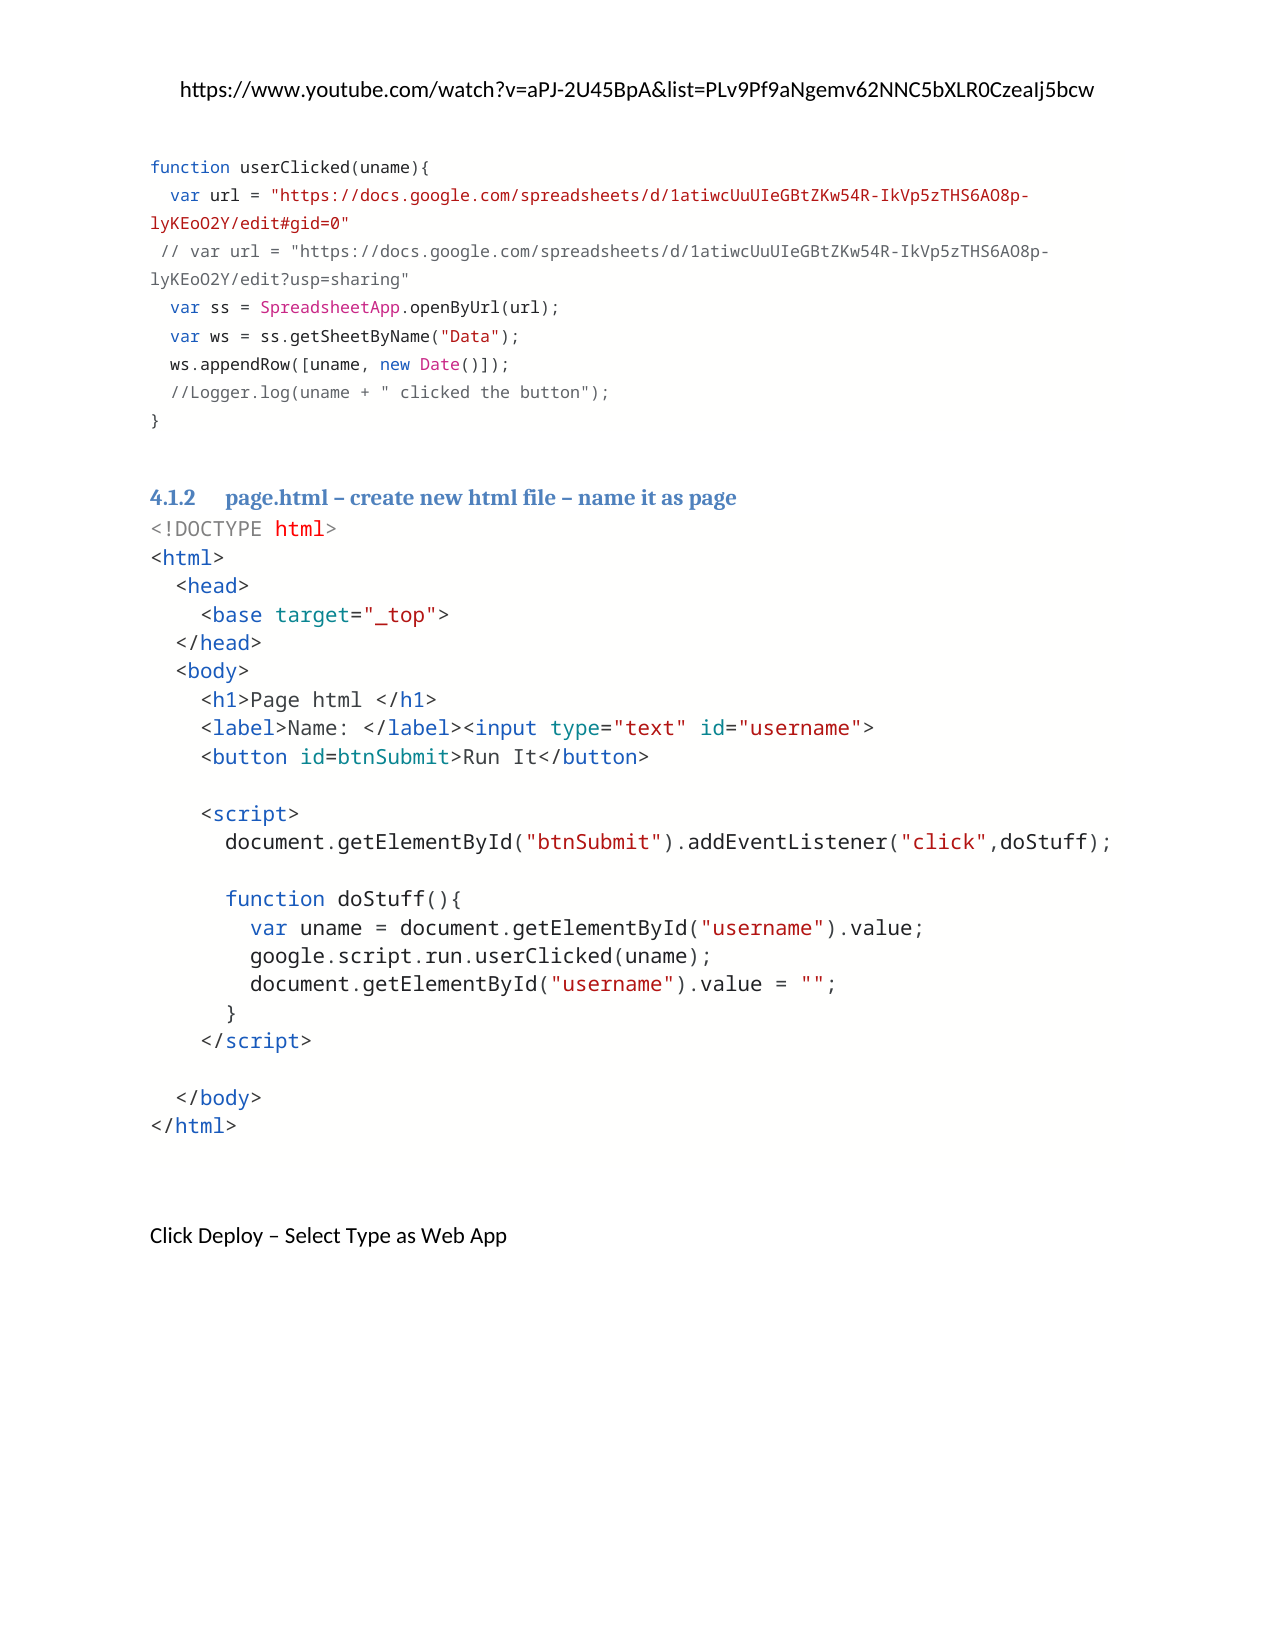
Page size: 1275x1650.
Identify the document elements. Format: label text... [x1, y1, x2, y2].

text ws.appendRow([uname, new Date()]); [150, 347, 1125, 375]
text <script> [150, 799, 1125, 827]
text <h1>Page html </h1> [150, 685, 1125, 713]
text // var url = "https://docs.google.com/spreadsheets/d/1atiwcUuUIeGBtZKw54R-IkVp5zTHS6AO8p-lyKEoO2Y/edit?usp=sharing" [150, 234, 1125, 291]
text <body> [150, 657, 1125, 685]
text } [150, 998, 1125, 1026]
text document.getElementById("btnSubmit").addEventListener("click",doStuff); [150, 827, 1125, 856]
text var uname = document.getElementById("username").value; [150, 913, 1125, 941]
text <head> [150, 571, 1125, 600]
text } [150, 403, 1125, 431]
text </body> [150, 1083, 1125, 1112]
text var url = "https://docs.google.com/spreadsheets/d/1atiwcUuUIeGBtZKw54R-IkVp5zTHS6AO8p-lyKEoO2Y/edit#gid=0" [150, 178, 1125, 234]
text Click Deploy – Select Type as Web App [150, 1222, 1125, 1249]
text document.getElementById("username").value = ""; [150, 969, 1125, 998]
text var ss = SpreadsheetApp.openByUrl(url); [150, 291, 1125, 319]
text <label>Name: </label><input type="text" id="username"> [150, 713, 1125, 742]
text <button id=btnSubmit>Run It</button> [150, 742, 1125, 770]
text function userClicked(uname){ [150, 150, 1125, 178]
text google.script.run.userClicked(uname); [150, 941, 1125, 969]
text //Logger.log(uname + " clicked the button"); [150, 375, 1125, 403]
text </html> [150, 1112, 1125, 1140]
text </script> [150, 1026, 1125, 1055]
subtitle page.html – create new html file – name it as page [150, 484, 1125, 511]
text <!DOCTYPE html> [150, 514, 1125, 543]
text function doStuff(){ [150, 884, 1125, 913]
text </head> [150, 628, 1125, 657]
text <base target="_top"> [150, 600, 1125, 628]
text <html> [150, 543, 1125, 571]
text var ws = ss.getSheetByName("Data"); [150, 319, 1125, 347]
